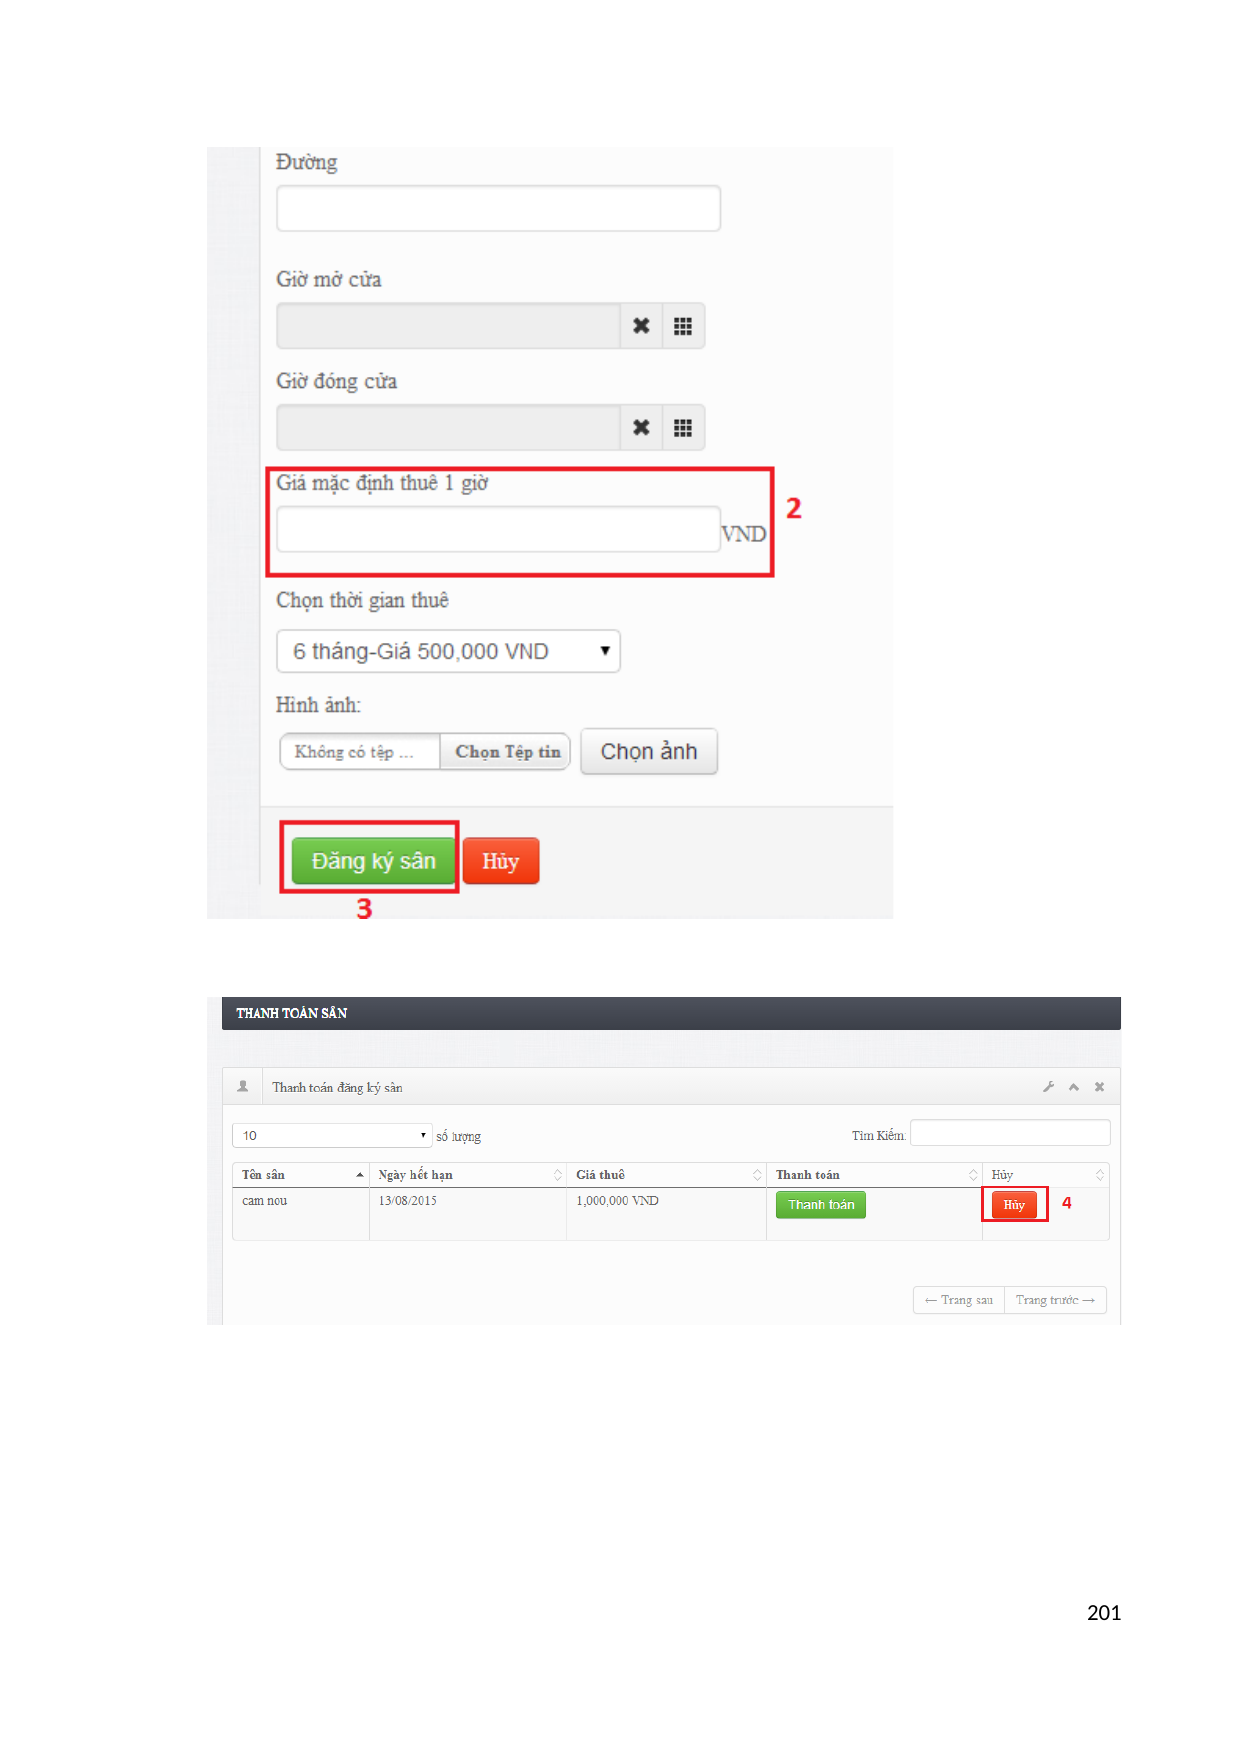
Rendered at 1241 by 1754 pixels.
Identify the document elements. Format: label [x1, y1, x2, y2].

picture [207, 997, 1122, 1325]
picture [207, 147, 894, 919]
